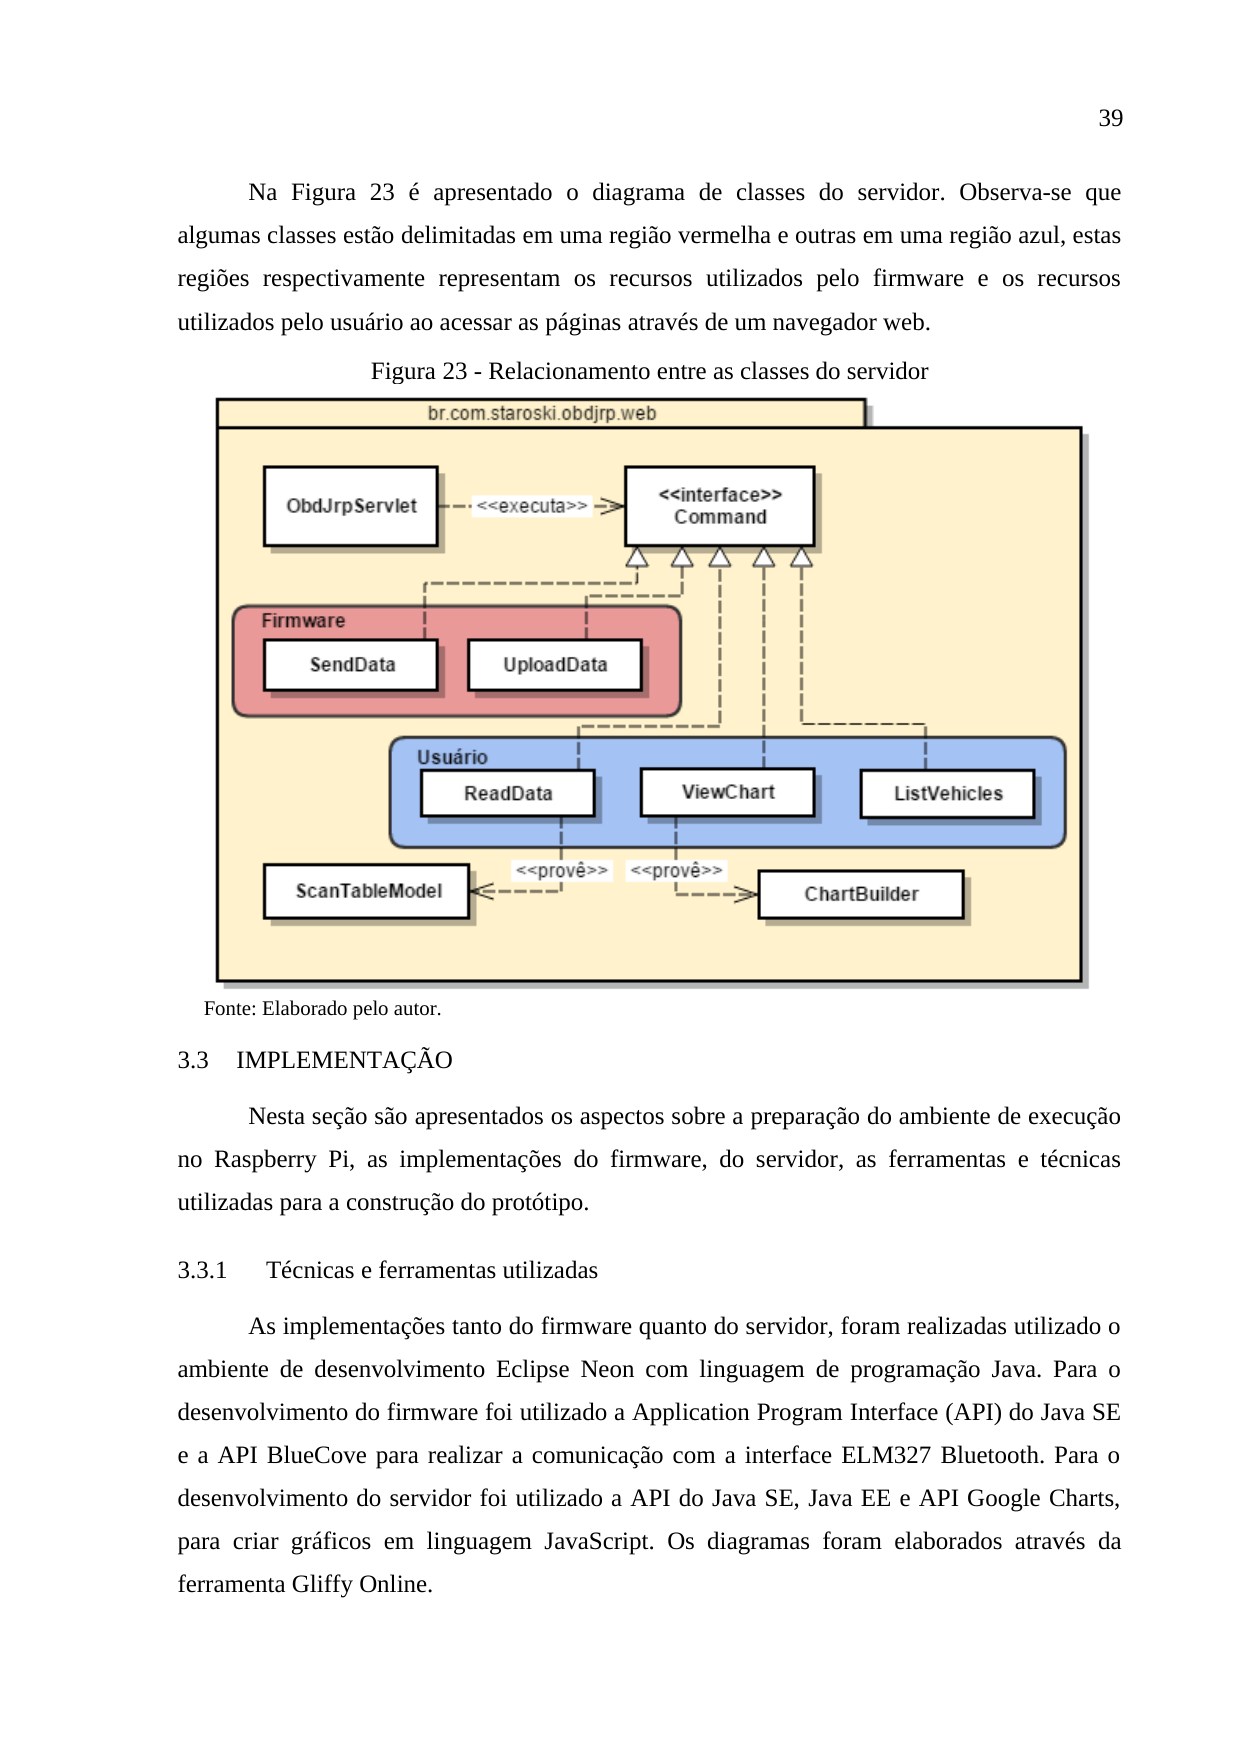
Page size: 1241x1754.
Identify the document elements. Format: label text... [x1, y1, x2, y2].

picture [202, 384, 1097, 997]
subtitle IMPLEMENTAÇÃO [177, 1045, 1122, 1074]
text Nesta seção são apresentados os aspectos sobre a preparação do ambiente de execução no Raspberry Pi, as implementações do firmware, do servidor, as ferramentas e técnicas utilizadas para a construção do protótipo. [177, 1101, 1122, 1216]
text Figura 23 - Relacionamento entre as classes do servidor [177, 356, 1122, 385]
text As implementações tanto do firmware quanto do servidor, foram realizadas utilizado o ambiente de desenvolvimento Eclipse Neon com linguagem de programação Java. Para o desenvolvimento do firmware foi utilizado a Application Program Interface (API) do Java SE e a API BlueCove para realizar a comunicação com a interface ELM327 Bluetooth. Para o desenvolvimento do servidor foi utilizado a API do Java SE, Java EE e API Google Charts, para criar gráficos em linguagem JavaScript. Os diagramas foram elaborados através da ferramenta Gliffy Online. [177, 1311, 1122, 1598]
text Na Figura 23 é apresentado o diagrama de classes do servidor. Observa-se que algumas classes estão delimitadas em uma região vermelha e outras em uma região azul, estas regiões respectivamente representam os recursos utilizados pelo firmware e os recursos utilizados pelo usuário ao acessar as páginas através de um navegador web. [177, 177, 1122, 335]
subtitle Técnicas e ferramentas utilizadas [177, 1255, 1122, 1284]
text Fonte: Elaborado pelo autor. [177, 996, 1122, 1020]
